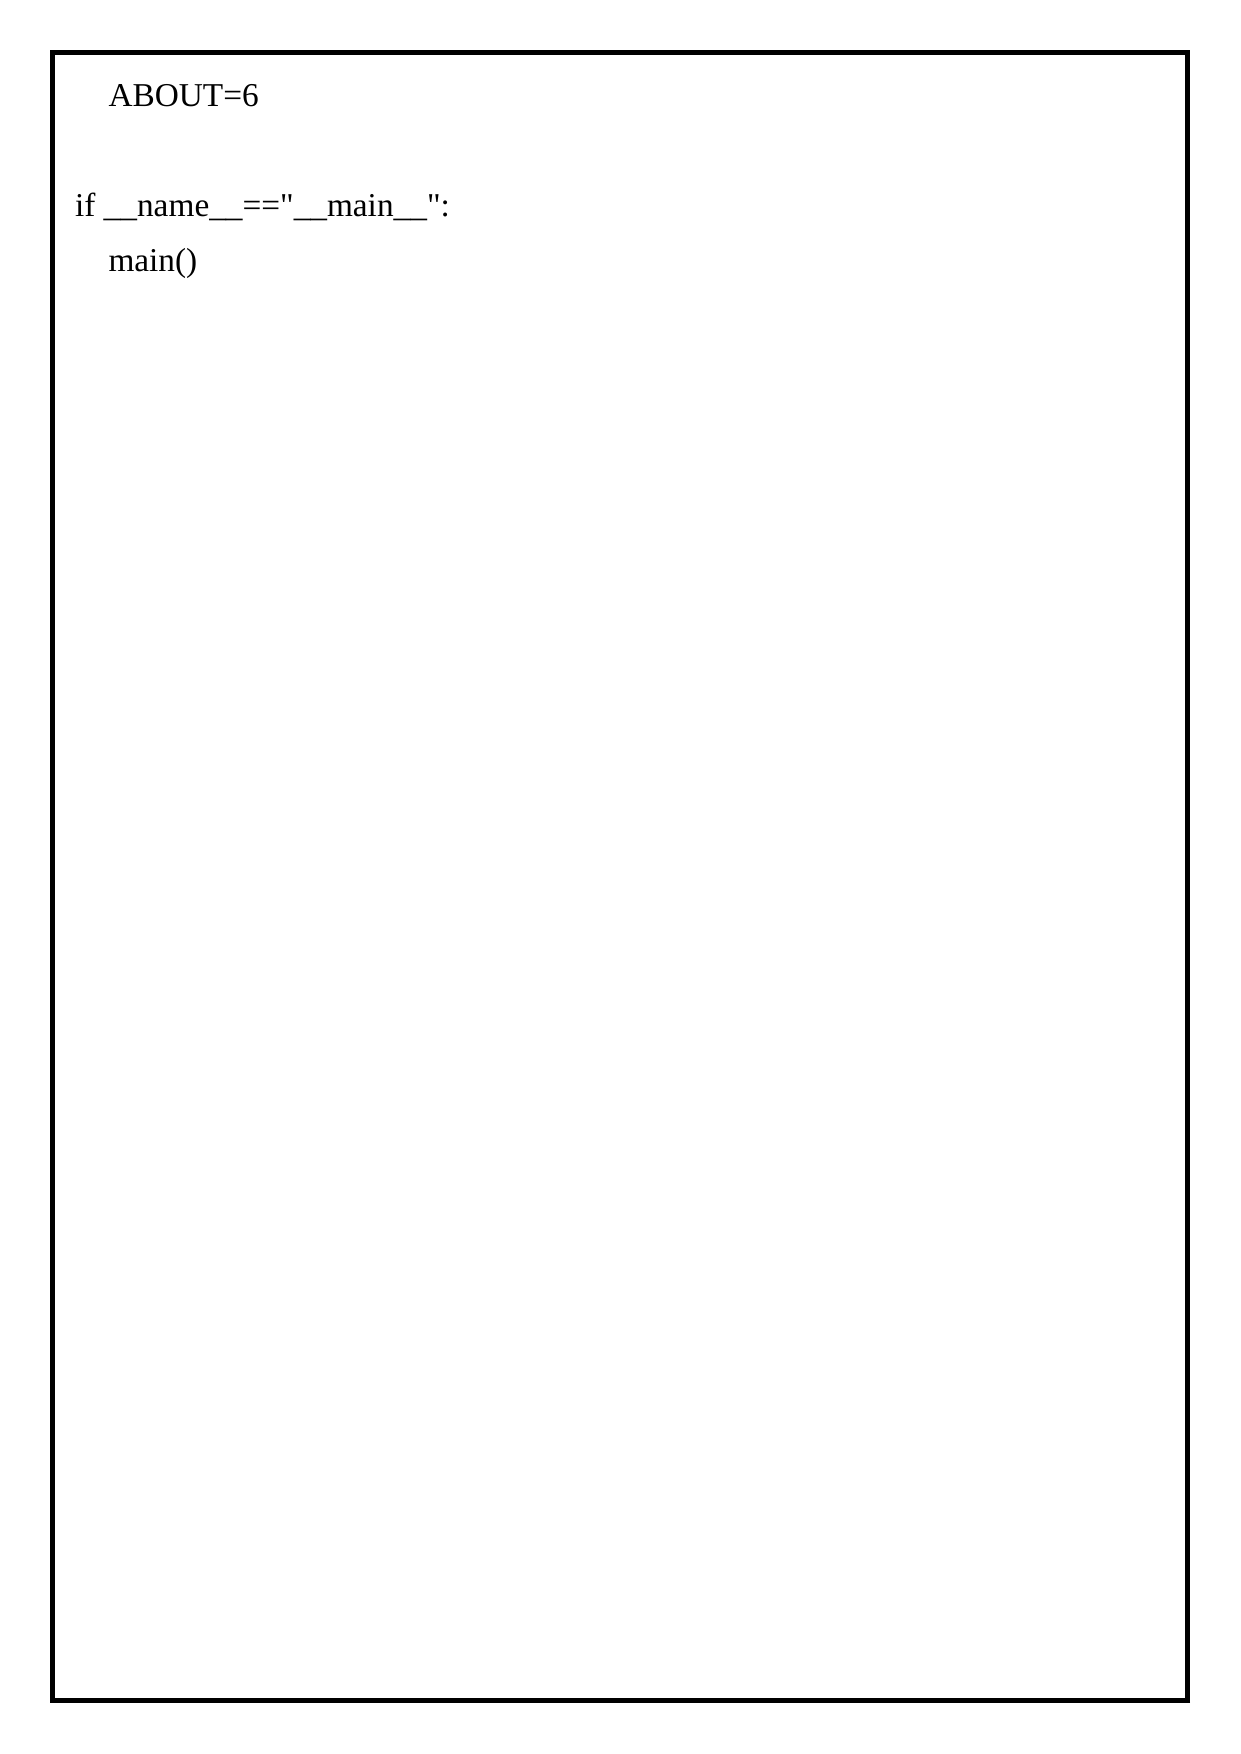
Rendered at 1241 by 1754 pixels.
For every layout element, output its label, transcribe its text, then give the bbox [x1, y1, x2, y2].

text if __name__=="__main__": [75, 185, 1165, 223]
text ABOUT=6 [75, 75, 1165, 113]
text main() [75, 240, 1165, 278]
